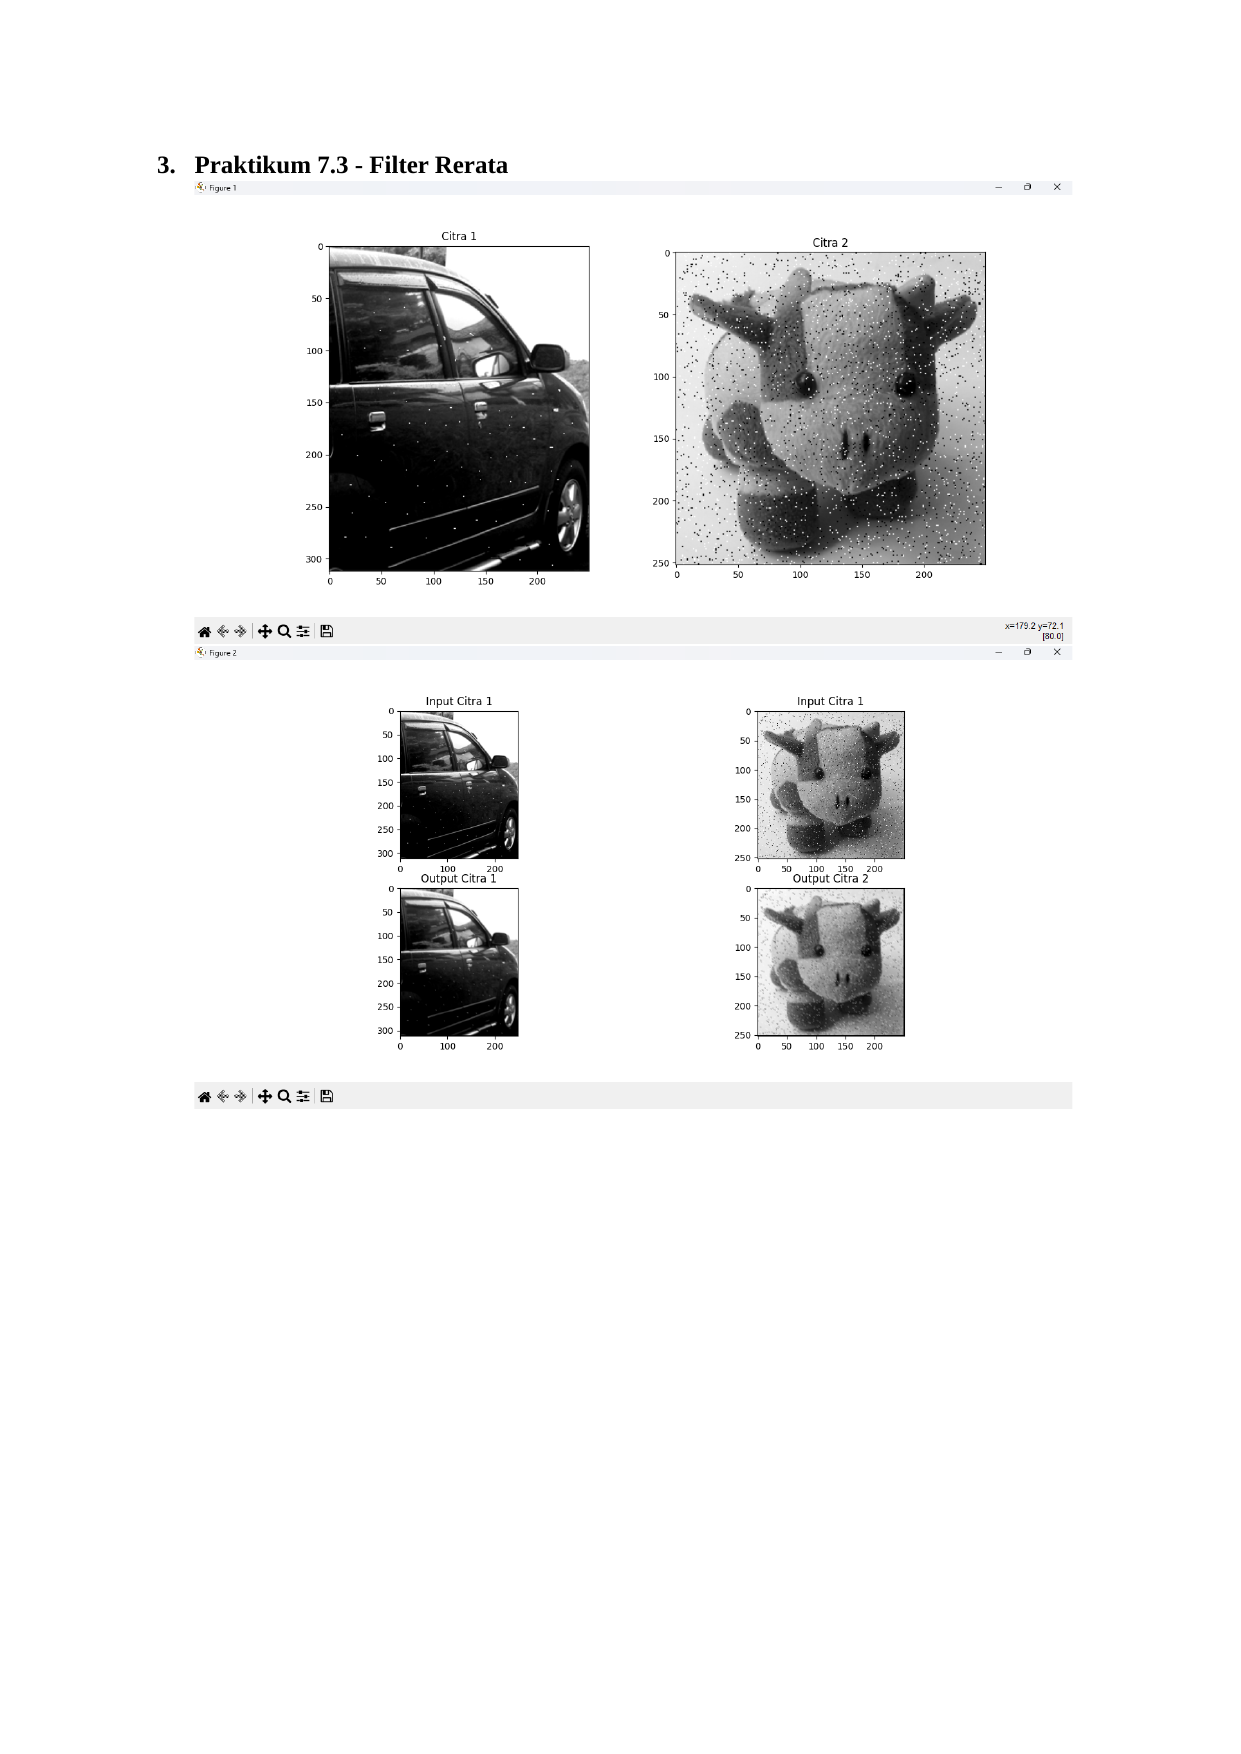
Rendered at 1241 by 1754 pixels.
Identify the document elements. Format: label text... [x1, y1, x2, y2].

picture [194, 646, 1073, 1109]
picture [194, 181, 1073, 644]
list Praktikum 7.3 - Filter Rerata [157, 150, 1090, 179]
